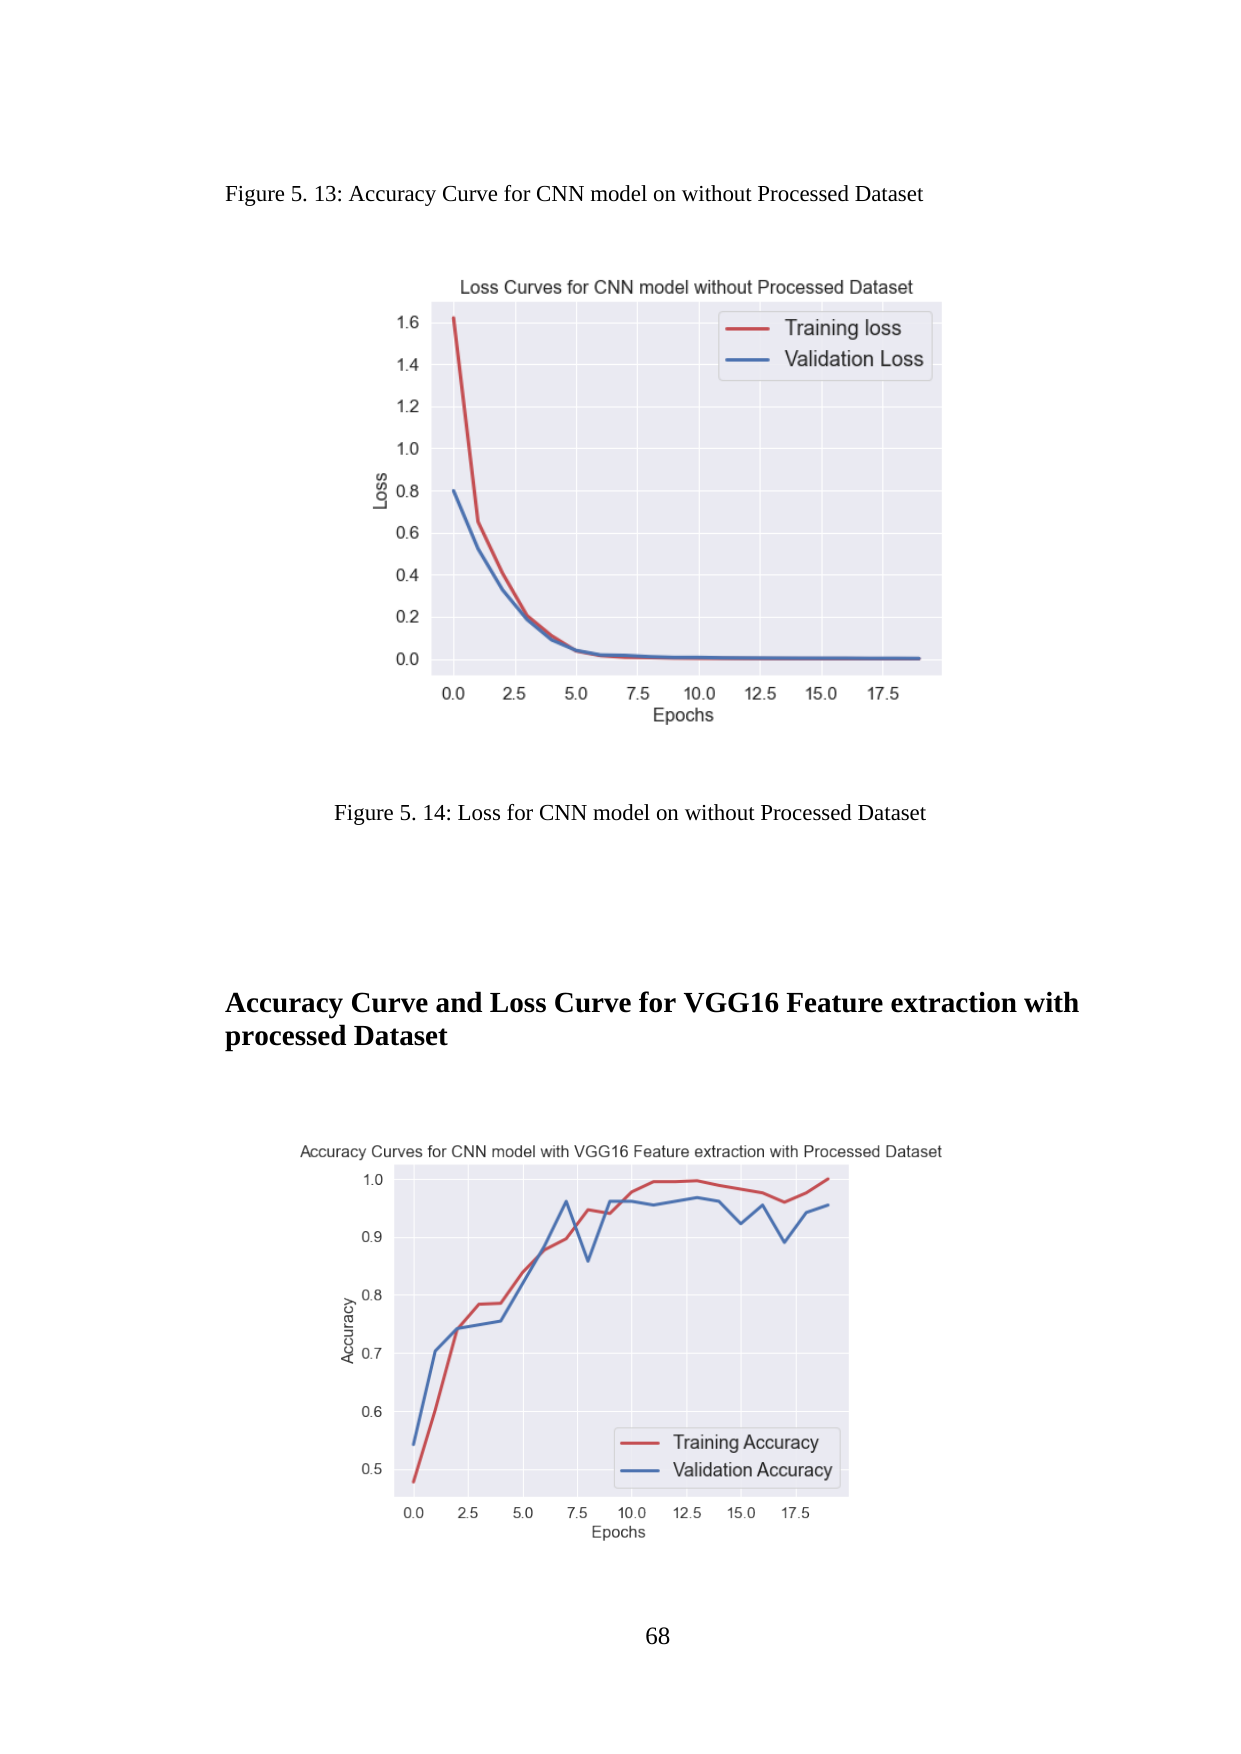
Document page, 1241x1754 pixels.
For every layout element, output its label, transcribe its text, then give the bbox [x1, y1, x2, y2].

picture [292, 1138, 949, 1548]
picture [365, 272, 950, 733]
text Figure 5. 14: Loss for CNN model on without Processed Dataset [225, 799, 1090, 826]
text Figure 5. 13: Accuracy Curve for CNN model on without Processed Dataset [225, 180, 1090, 206]
subtitle Accuracy Curve and Loss Curve for VGG16 Feature extraction with processed Dataset [225, 985, 1090, 1052]
